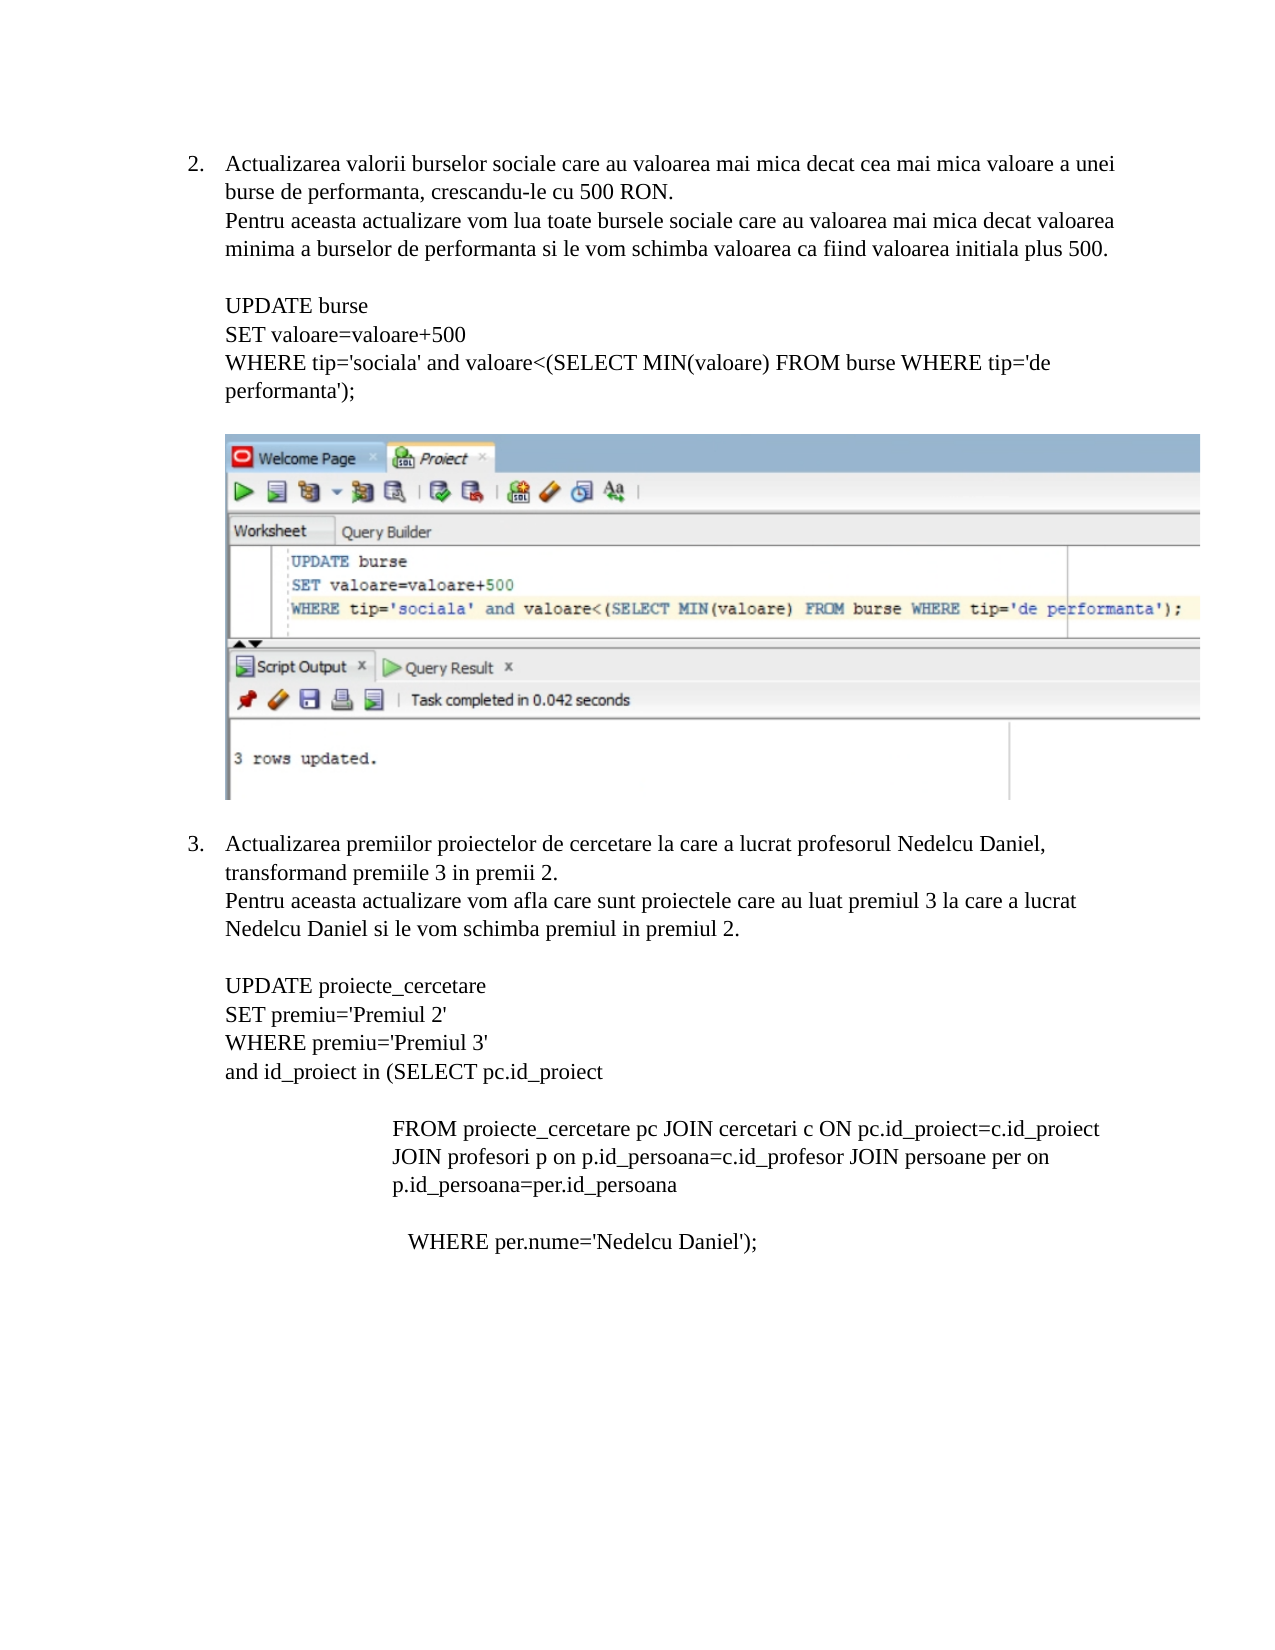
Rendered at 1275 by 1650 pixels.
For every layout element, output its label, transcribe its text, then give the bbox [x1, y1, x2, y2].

picture [225, 434, 1200, 800]
list p.id_persoana=per.id_persoana [375, 1171, 1125, 1198]
list Actualizarea premiilor proiectelor de cercetare la care a lucrat profesorul Nedelcu Daniel, transformand premiile 3 in premii 2. [187, 830, 1125, 885]
list SET valoare=valoare+500 [225, 321, 1125, 347]
list UPDATE proiecte_cercetare [225, 972, 1125, 999]
list SET premiu='Premiul 2' [225, 1001, 1125, 1027]
list WHERE premiu='Premiul 3' [225, 1029, 1125, 1056]
list WHERE tip='sociala' and valoare<(SELECT MIN(valoare) FROM burse WHERE tip='de performanta'); [225, 349, 1125, 404]
list Pentru aceasta actualizare vom afla care sunt proiectele care au luat premiul 3 la care a lucrat Nedelcu Daniel si le vom schimba premiul in premiul 2. [225, 887, 1125, 942]
list Pentru aceasta actualizare vom lua toate bursele sociale care au valoarea mai mica decat valoarea minima a burselor de performanta si le vom schimba valoarea ca fiind valoarea initiala plus 500. [225, 207, 1125, 262]
list FROM proiecte_cercetare pc JOIN cercetari c ON pc.id_proiect=c.id_proiect [375, 1114, 1125, 1141]
list and id_proiect in (SELECT pc.id_proiect [225, 1058, 1125, 1084]
list UPDATE burse [225, 292, 1125, 318]
list WHERE per.nume='Nedelcu Daniel'); [225, 1228, 1125, 1255]
list Actualizarea valorii burselor sociale care au valoarea mai mica decat cea mai mica valoare a unei burse de performanta, crescandu-le cu 500 RON. [187, 150, 1125, 205]
list JOIN profesori p on p.id_persoana=c.id_profesor JOIN persoane per on [375, 1143, 1125, 1169]
